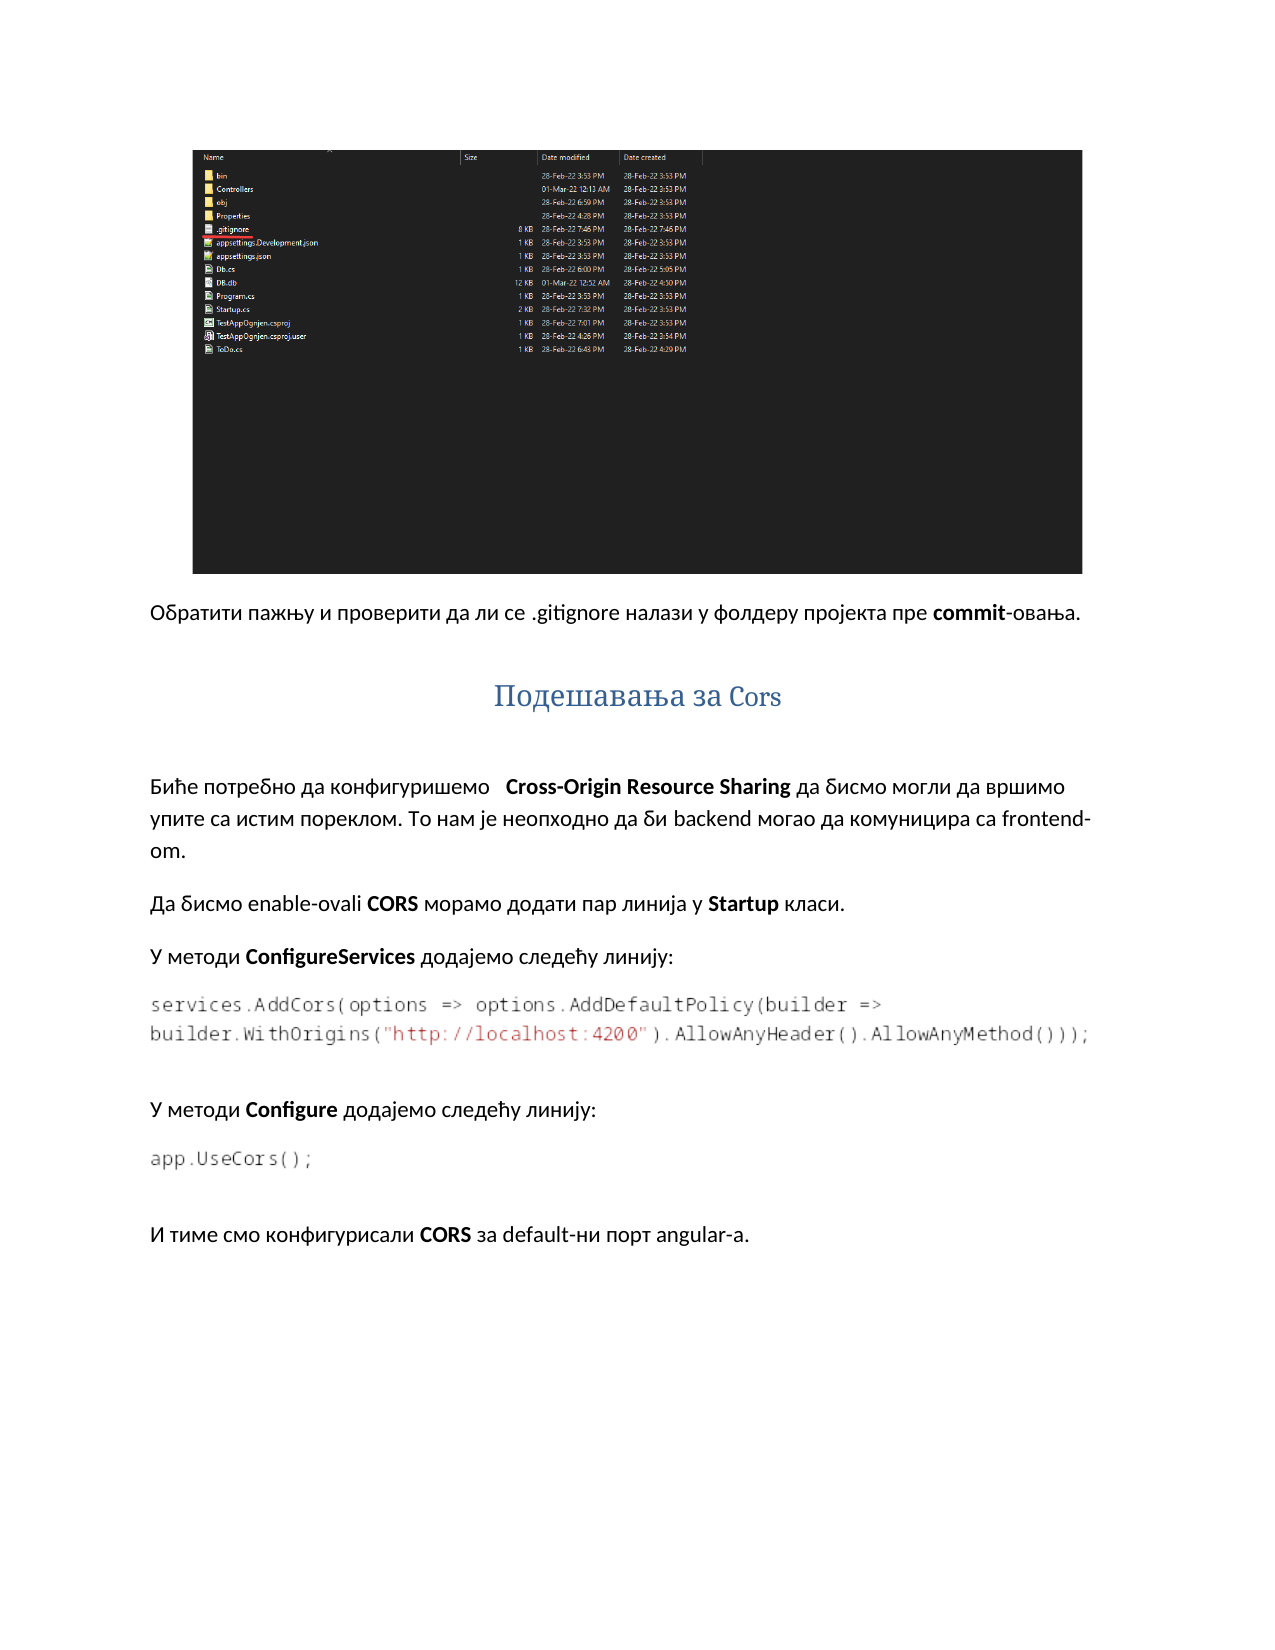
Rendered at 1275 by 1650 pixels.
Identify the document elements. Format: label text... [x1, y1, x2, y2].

text Да бисмо enable-ovali CORS морамо додати пар линија у Startup класи. [150, 889, 1125, 917]
subtitle Подешавања за Cors [150, 680, 1125, 714]
picture [192, 150, 1083, 574]
text У методи Configure додајемо следећу линију: [150, 1095, 1125, 1123]
text У методи ConfigureServices додајемо следећу линију: [150, 942, 1125, 970]
text Биће потребно да конфигуришемо Cross-Origin Resource Sharing да бисмо могли да вршимо упите са истим пореклом. То нам је неопходно да би backend могао да комуницира са frontend-om. [150, 772, 1125, 864]
text И тиме смо конфигурисали CORS за default-ни порт angular-а. [150, 1220, 1125, 1248]
text Обратити пажњу и проверити да ли се .gitignore налази у фолдеру пројекта пре commit-овања. [150, 598, 1125, 626]
